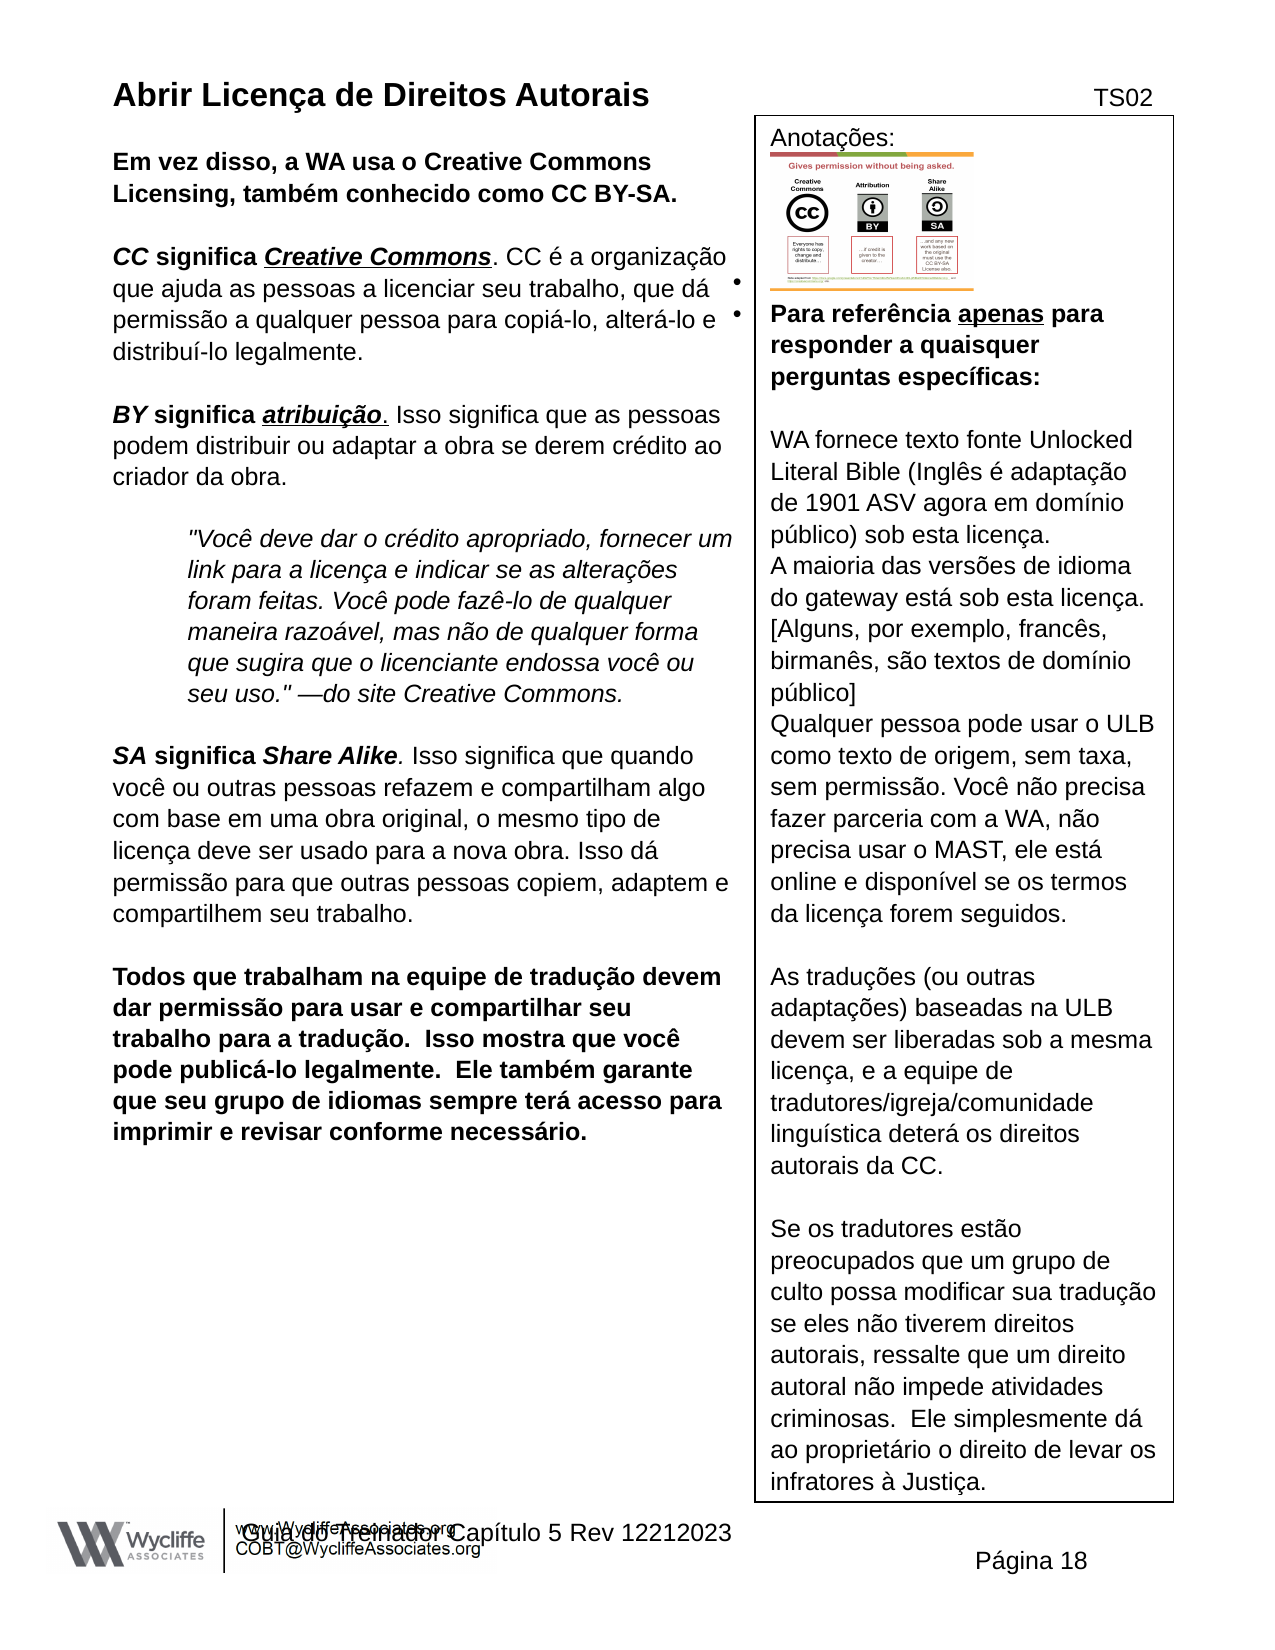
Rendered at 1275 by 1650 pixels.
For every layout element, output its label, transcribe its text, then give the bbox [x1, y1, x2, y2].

text Em vez disso, a WA usa o Creative Commons Licensing, também conhecido como CC BY-SA. [112, 147, 754, 208]
text CC significa Creative Commons. CC é a organização que ajuda as pessoas a licenciar seu trabalho, que dá permissão a qualquer pessoa para copiá-lo, alterá-lo e distribuí-lo legalmente. [112, 242, 754, 365]
picture [45, 1507, 498, 1574]
text Todos que trabalham na equipe de tradução devem dar permissão para usar e compartilhar seu trabalho para a tradução. Isso mostra que você pode publicá-lo legalmente. Ele também garante que seu grupo de idiomas sempre terá acesso para imprimir e revisar conforme necessário. [112, 962, 754, 1146]
picture [770, 152, 974, 291]
text "Você deve dar o crédito apropriado, fornecer um link para a licença e indicar se as alterações foram feitas. Você pode fazê-lo de qualquer maneira razoável, mas não de qualquer forma que sugira que o licenciante endossa você ou seu uso." —do site Creative Commons. [187, 524, 754, 708]
text BY significa atribuição. Isso significa que as pessoas podem distribuir ou adaptar a obra se derem crédito ao criador da obra. [112, 400, 754, 491]
text SA significa Share Alike. Isso significa que quando você ou outras pessoas refazem e compartilham algo com base em uma obra original, o mesmo tipo de licença deve ser usado para a nova obra. Isso dá permissão para que outras pessoas copiem, adaptem e compartilhem seu trabalho. [112, 741, 754, 928]
